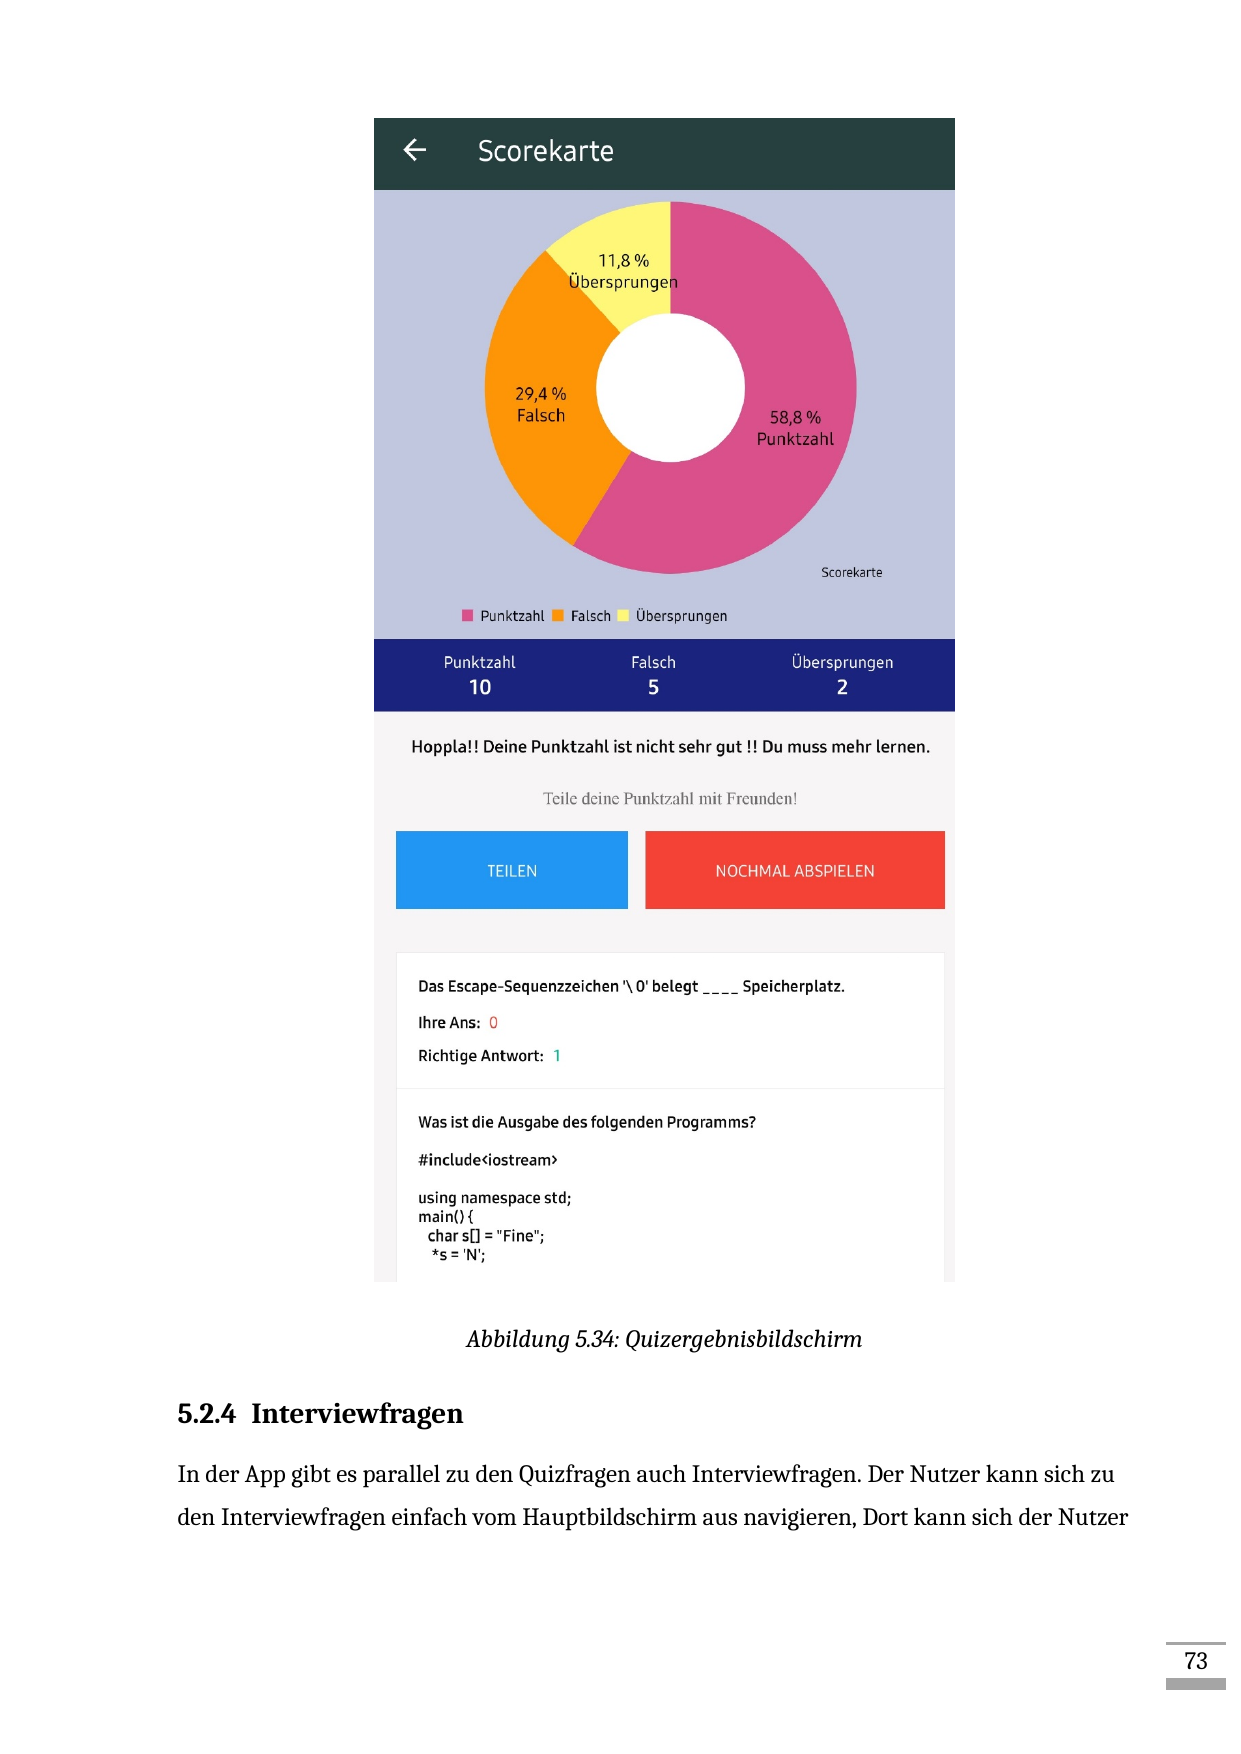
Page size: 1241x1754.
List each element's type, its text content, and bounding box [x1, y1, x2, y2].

picture [374, 118, 955, 1282]
subtitle Interviewfragen [177, 1397, 1152, 1431]
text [177, 1460, 1152, 1532]
